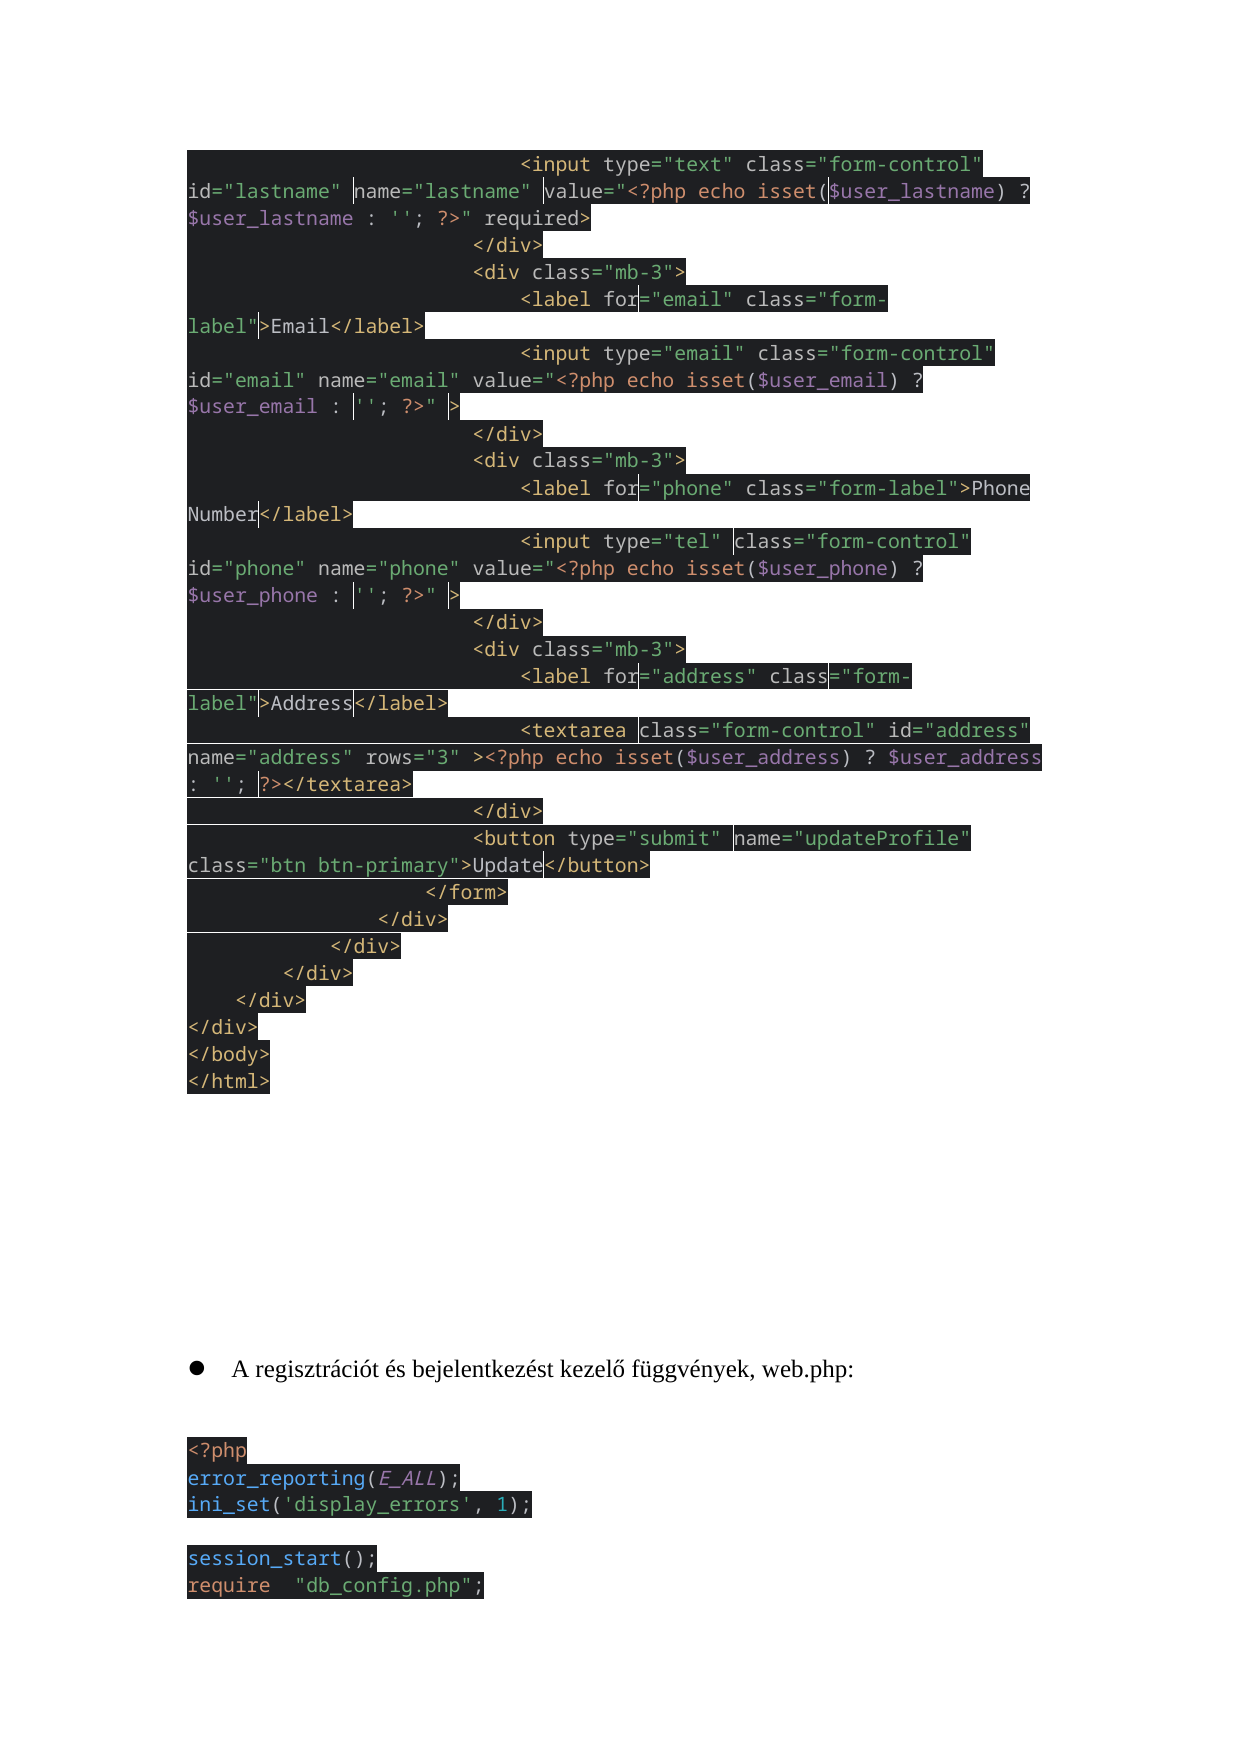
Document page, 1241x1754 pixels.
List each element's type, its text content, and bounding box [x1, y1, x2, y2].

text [187, 1437, 1053, 1599]
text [187, 150, 1053, 1094]
list A regisztrációt és bejelentkezést kezelő függvények, web.php: [187, 1354, 1053, 1383]
